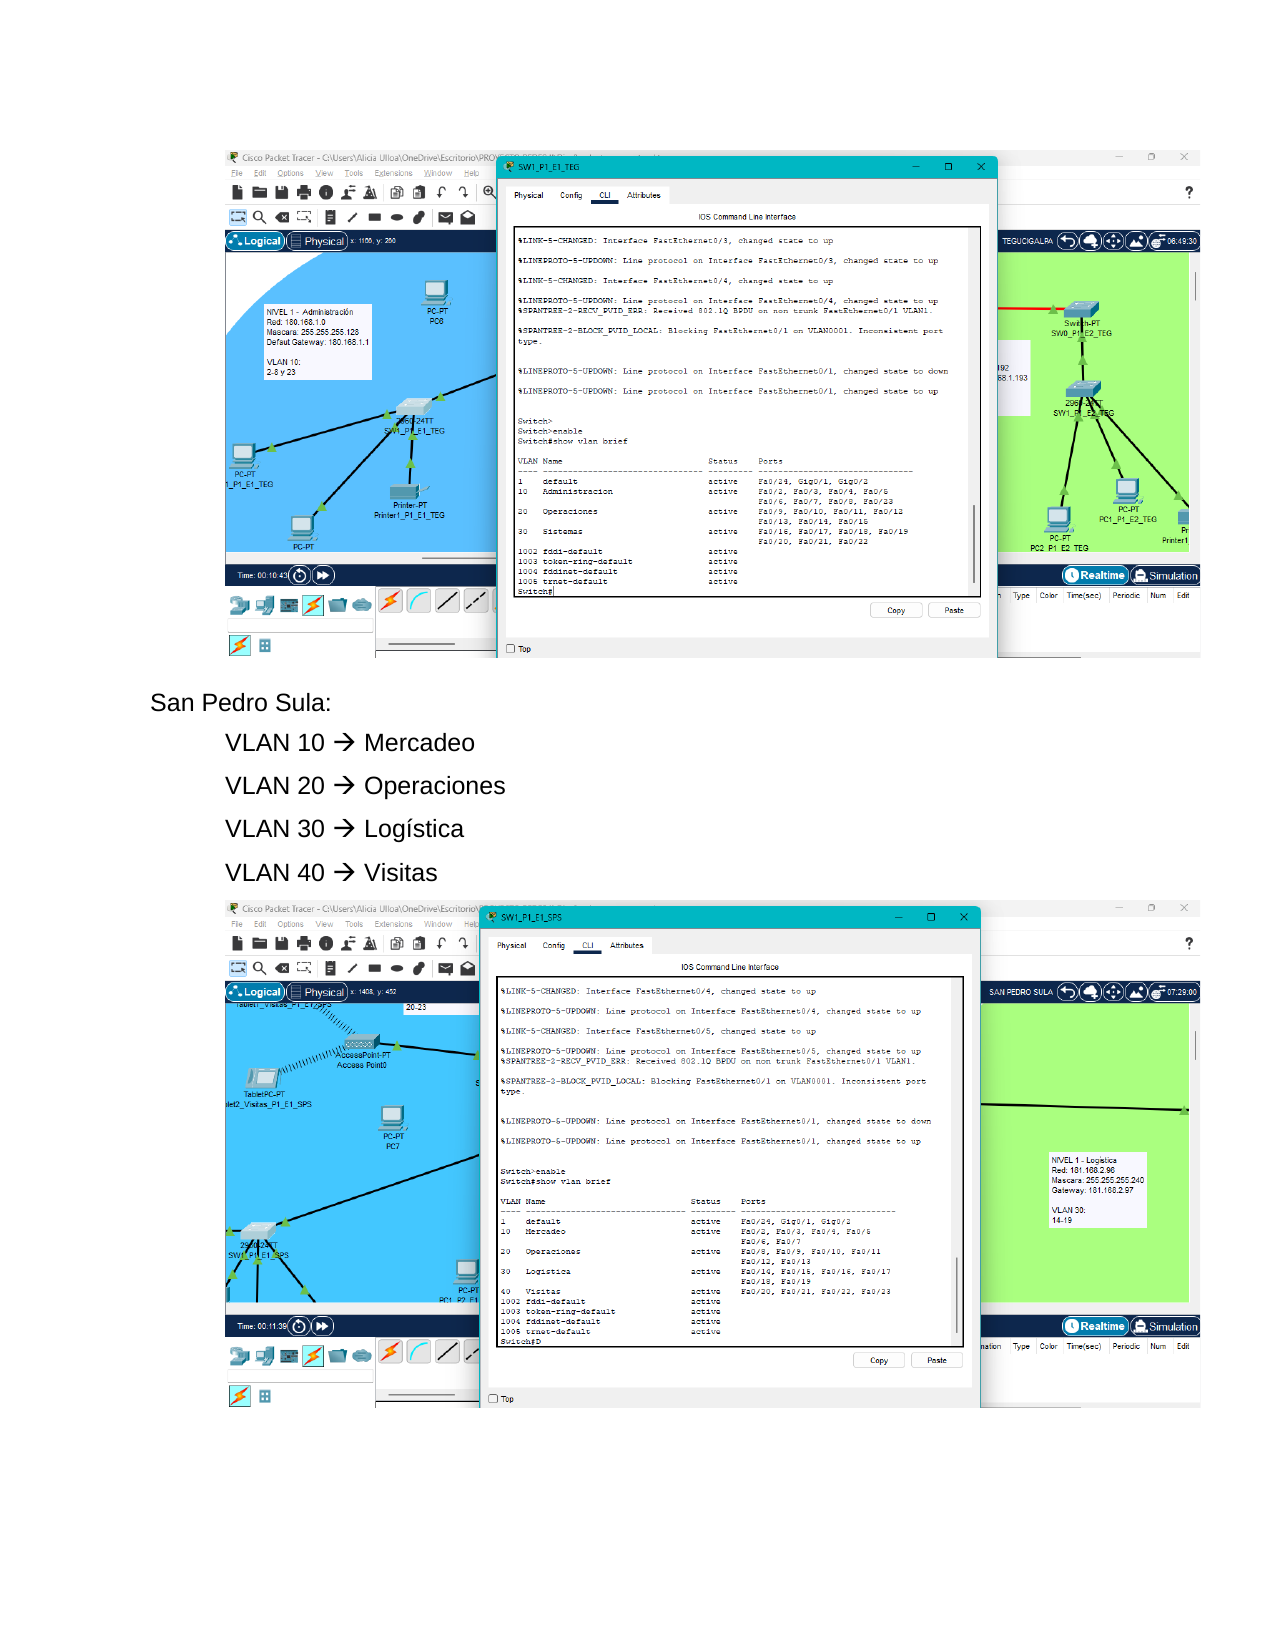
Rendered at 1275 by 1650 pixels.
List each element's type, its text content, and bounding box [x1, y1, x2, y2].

picture [273, 238, 280, 244]
list VLAN 40 Visitas [225, 857, 1125, 886]
list VLAN 10 Mercadeo [225, 728, 1125, 757]
picture [273, 989, 280, 995]
list VLAN 20 Operaciones [225, 771, 1125, 800]
list VLAN 30 Logística [225, 814, 1125, 843]
picture [225, 900, 1200, 1408]
picture [225, 150, 1200, 658]
subtitle San Pedro Sula: [150, 688, 1125, 717]
